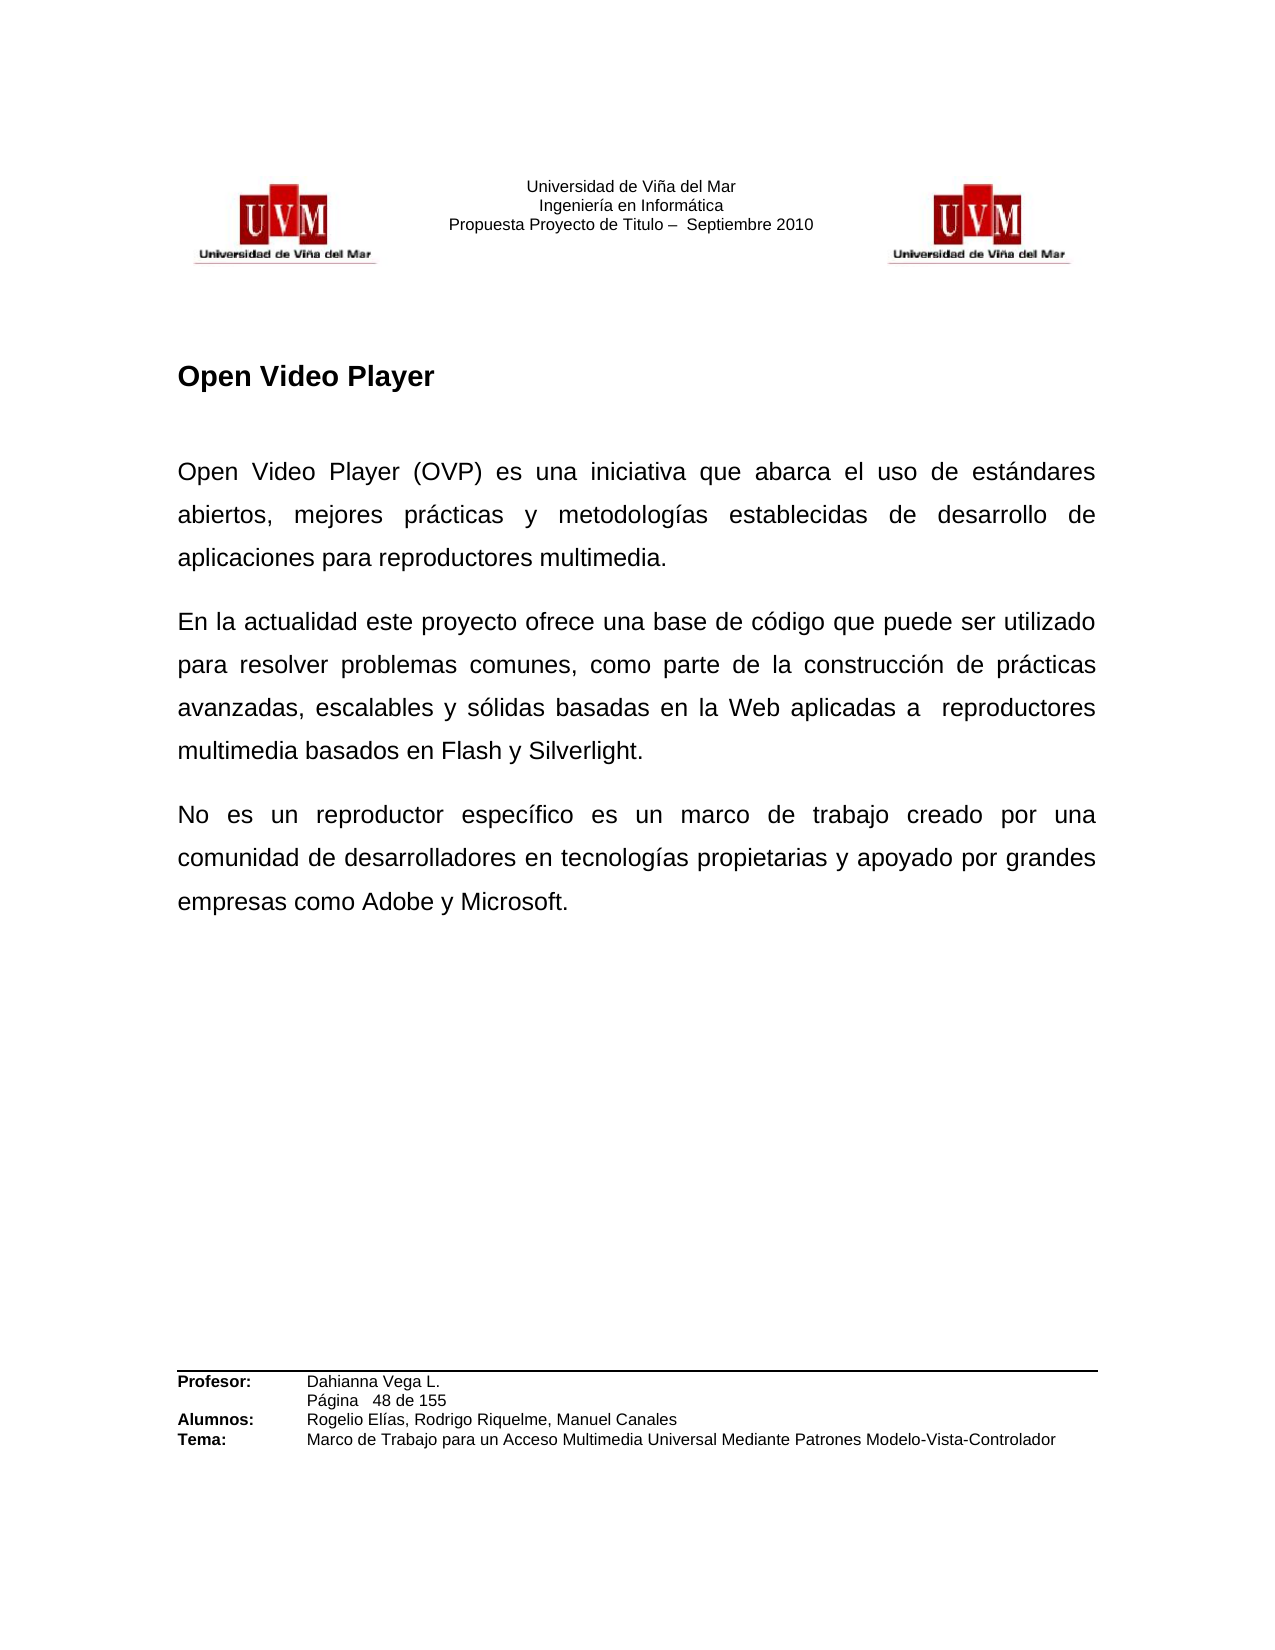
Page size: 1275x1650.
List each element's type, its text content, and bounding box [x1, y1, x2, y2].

subtitle Open Video Player [177, 359, 1098, 392]
picture [177, 176, 390, 267]
text En la actualidad este proyecto ofrece una base de código que puede ser utilizado para resolver problemas comunes, como parte de la construcción de prácticas avanzadas, escalables y sólidas basadas en la Web aplicadas a reproductores multimedia basados en Flash y Silverlight. [177, 607, 1098, 765]
text No es un reproductor específico es un marco de trabajo creado por una comunidad de desarrolladores en tecnologías propietarias y apoyado por grandes empresas como Adobe y Microsoft. [177, 800, 1098, 915]
text Open Video Player (OVP) es una iniciativa que abarca el uso de estándares abiertos, mejores prácticas y metodologías establecidas de desarrollo de aplicaciones para reproductores multimedia. [177, 457, 1098, 572]
picture [871, 176, 1084, 267]
